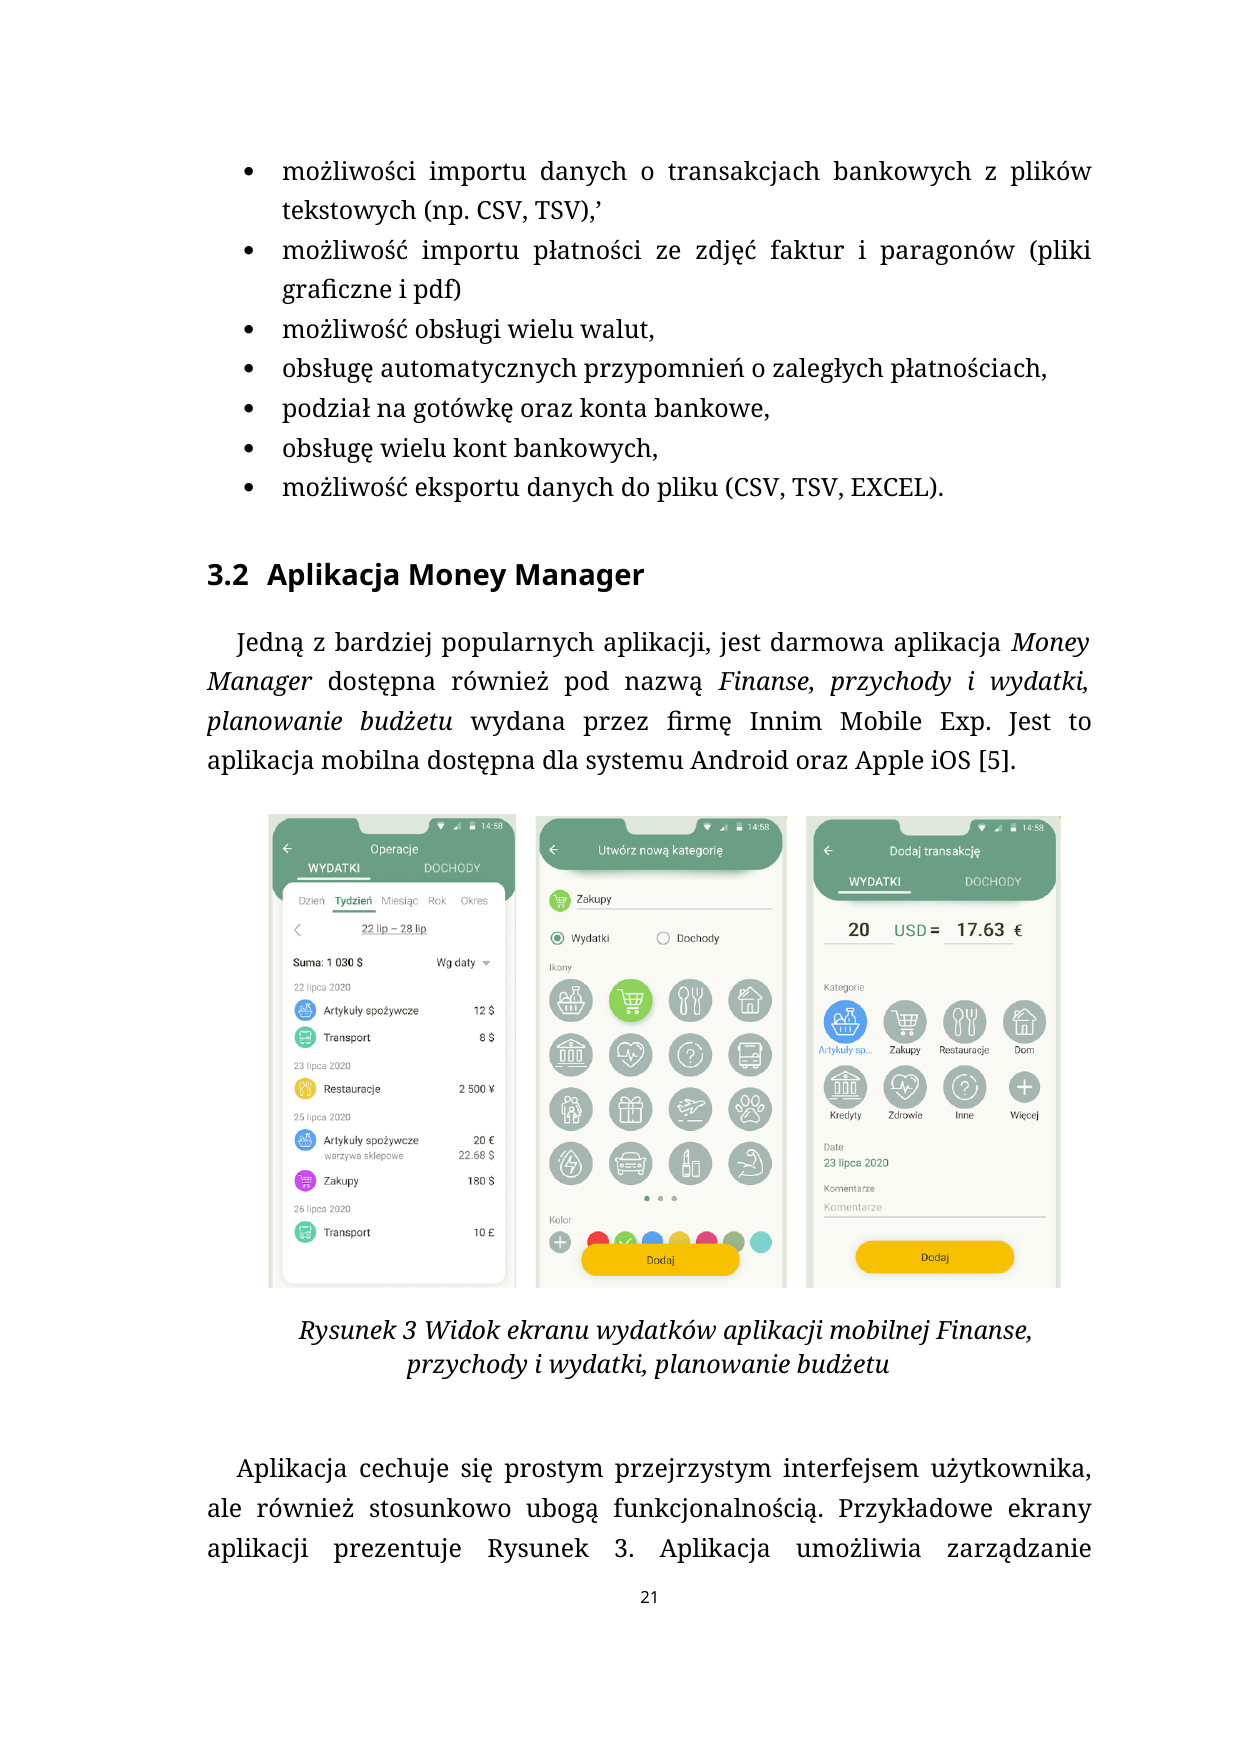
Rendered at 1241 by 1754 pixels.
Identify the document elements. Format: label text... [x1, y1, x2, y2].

list możliwości importu danych o transakcjach bankowych z plików tekstowych (np. CSV, TSV),’ [244, 148, 1092, 227]
subtitle Aplikacja Money Manager [207, 554, 1092, 594]
text Jedną z bardziej popularnych aplikacji, jest darmowa aplikacja Money Manager dostępna również pod nazwą Finanse, przychody i wydatki, planowanie budżetu wydana przez firmę Innim Mobile Exp. Jest to aplikacja mobilna dostępna dla systemu Android oraz Apple iOS. [207, 619, 1092, 777]
list możliwość importu płatności ze zdjęć faktur i paragonów (pliki graficzne i pdf) [244, 227, 1092, 306]
list możliwość obsługi wielu walut, [244, 306, 1092, 346]
list podział na gotówkę oraz konta bankowe, [244, 385, 1092, 425]
list obsługę wielu kont bankowych, [244, 425, 1092, 464]
list obsługę automatycznych przypomnień o zaległych płatnościach, [244, 346, 1092, 385]
picture [535, 816, 787, 1288]
text Rysunek 3 Widok ekranu wydatków aplikacji mobilnej Finanse, przychody i wydatki, planowanie budżetu [207, 1313, 1092, 1381]
picture [806, 816, 1061, 1288]
picture [268, 814, 517, 1288]
list możliwość eksportu danych do pliku (CSV, TSV, EXCEL). [244, 464, 1092, 504]
